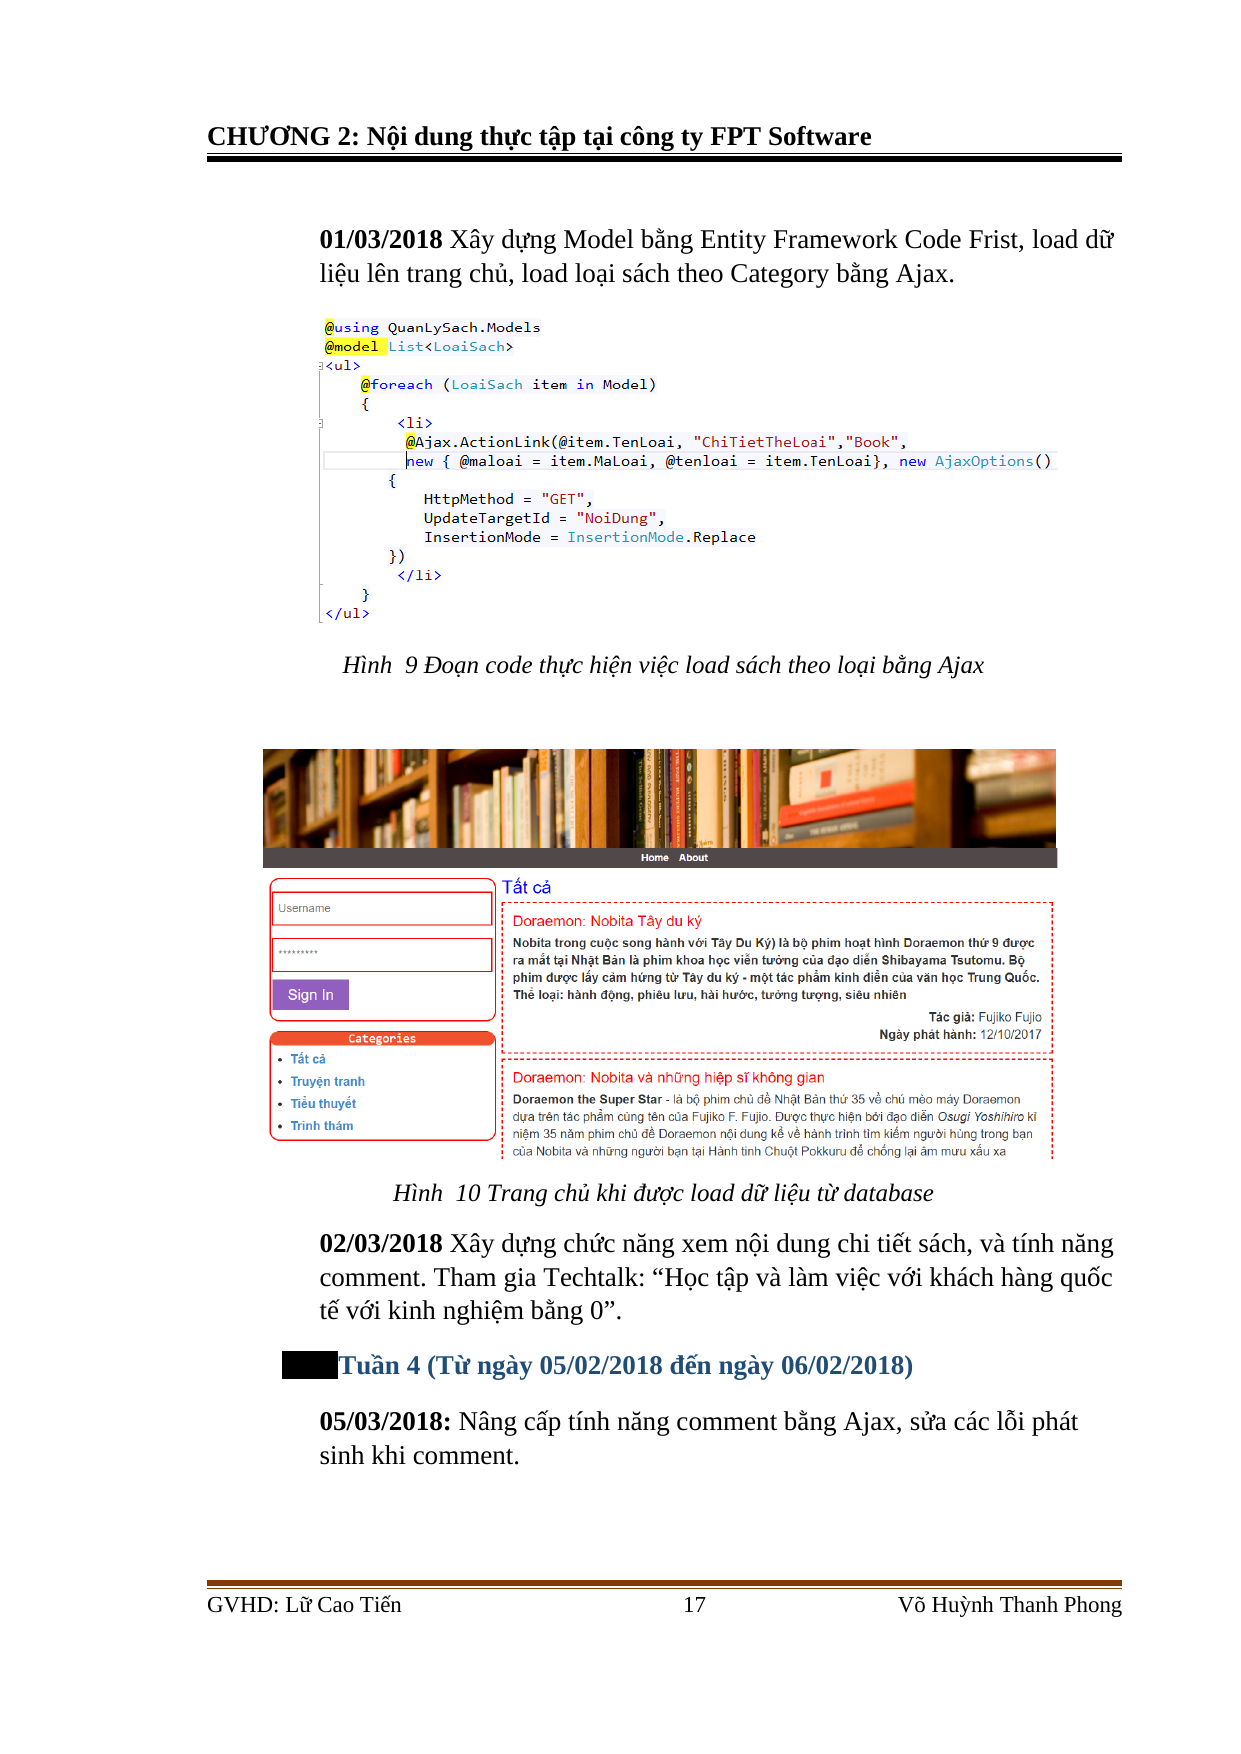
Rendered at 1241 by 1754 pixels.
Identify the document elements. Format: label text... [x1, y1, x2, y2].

text 05/03/2018: Nâng cấp tính năng comment bằng Ajax, sửa các lỗi phát sinh khi comment. [319, 1405, 1122, 1470]
picture [319, 307, 1058, 631]
picture [263, 749, 1058, 1159]
text 01/03/2018 Xây dựng Model bằng Entity Framework Code Frist, load dữ liệu lên trang chủ, load loại sách theo Category bằng Ajax. [319, 224, 1122, 288]
text Tuần 4 (Từ ngày 05/02/2018 đến ngày 06/02/2018) [282, 1349, 1122, 1380]
text 02/03/2018 Xây dựng chức năng xem nội dung chi tiết sách, và tính năng comment. Tham gia Techtalk: “Học tập và làm việc với khách hàng quốc tế với kinh nghiệm bằng 0”. [319, 1227, 1122, 1326]
